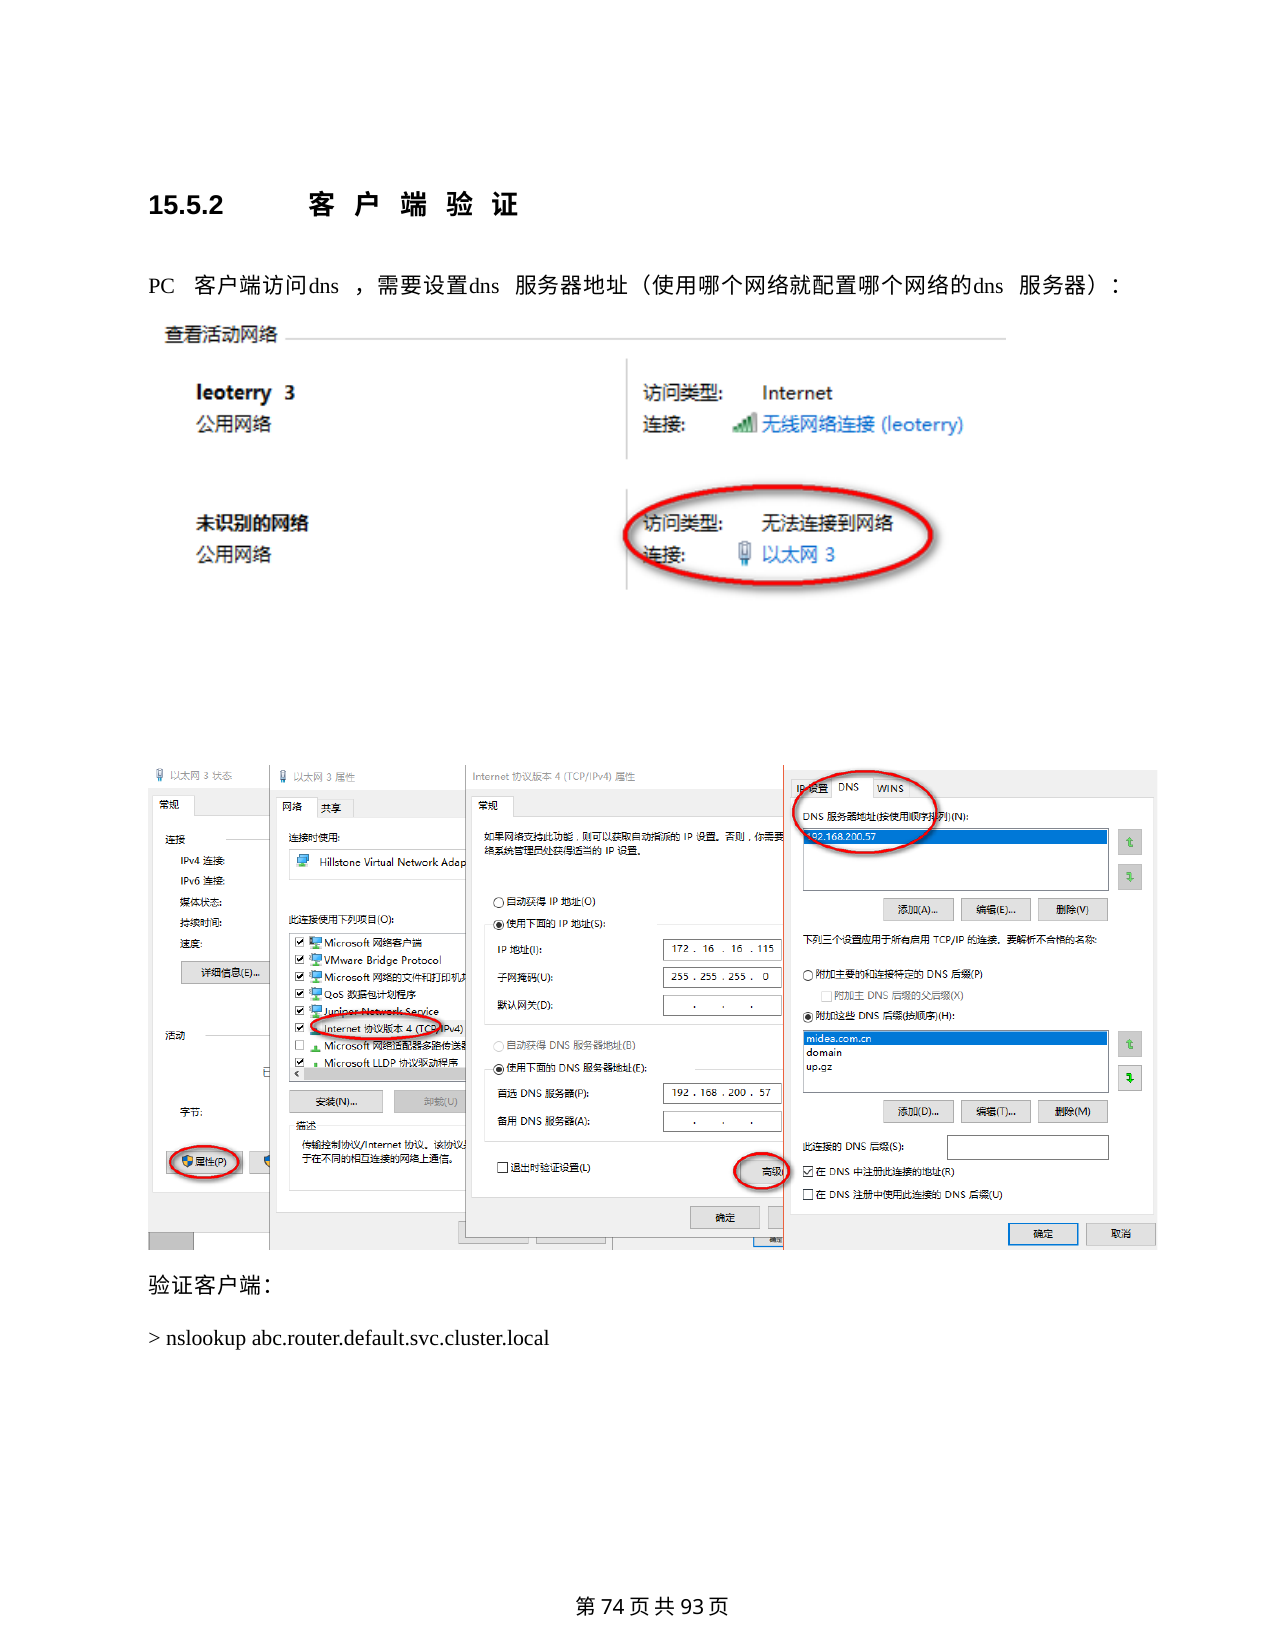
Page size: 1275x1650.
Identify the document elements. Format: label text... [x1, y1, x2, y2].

text PC客户端访问dns，需要设置dns服务器地址（使用哪个网络就配置哪个网络的dns服务器）： [148, 266, 1156, 303]
picture [148, 318, 1006, 612]
subtitle 客户端验证 [148, 165, 1156, 240]
text > nslookup abc.router.default.svc.cluster.local [148, 1318, 1156, 1356]
picture [148, 765, 1158, 1250]
text 验证客户端： [148, 1265, 1156, 1303]
